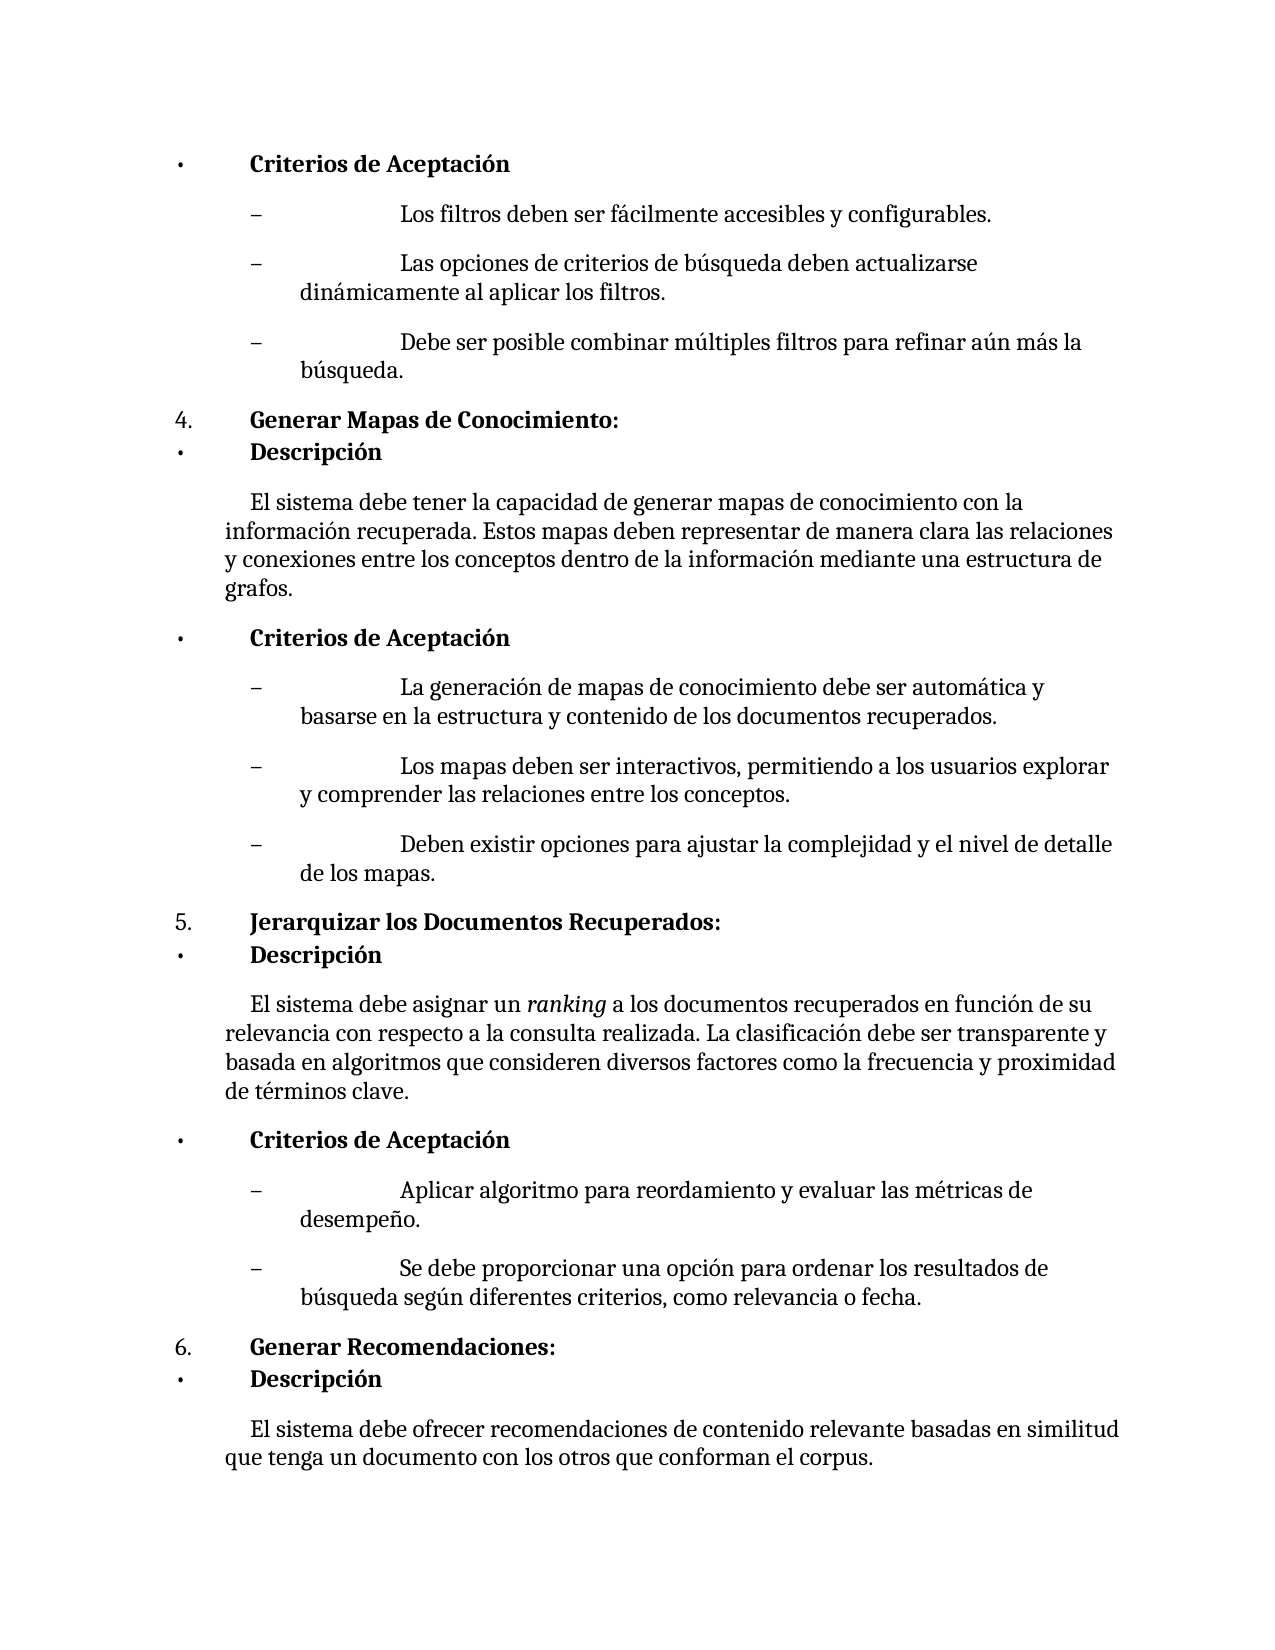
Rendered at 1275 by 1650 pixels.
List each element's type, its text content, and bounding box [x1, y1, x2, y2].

list Descripción [175, 438, 1125, 467]
list Los mapas deben ser interactivos, permitiendo a los usuarios explorar y comprender las relaciones entre los conceptos. [250, 752, 1125, 809]
list Debe ser posible combinar múltiples filtros para refinar aún más la búsqueda. [250, 327, 1125, 385]
list La generación de mapas de conocimiento debe ser automática y basarse en la estructura y contenido de los documentos recuperados. [250, 673, 1125, 731]
list El sistema debe asignar un ranking a los documentos recuperados en función de su relevancia con respecto a la consulta realizada. La clasificación debe ser transparente y basada en algoritmos que consideren diversos factores como la frecuencia y proximidad de términos clave. [175, 990, 1125, 1105]
list Jerarquizar los Documentos Recuperados: [175, 908, 1125, 937]
list Deben existir opciones para ajustar la complejidad y el nivel de detalle de los mapas. [250, 830, 1125, 887]
list Los filtros deben ser fácilmente accesibles y configurables. [250, 199, 1125, 228]
list Criterios de Aceptación [175, 1126, 1125, 1155]
list Criterios de Aceptación [175, 624, 1125, 652]
list Generar Recomendaciones: [175, 1332, 1125, 1361]
list Generar Mapas de Conocimiento: [175, 406, 1125, 434]
list Descripción [175, 1365, 1125, 1394]
list Se debe proporcionar una opción para ordenar los resultados de búsqueda según diferentes criterios, como relevancia o fecha. [250, 1254, 1125, 1312]
list Aplicar algoritmo para reordamiento y evaluar las métricas de desempeño. [250, 1176, 1125, 1233]
list El sistema debe tener la capacidad de generar mapas de conocimiento con la información recuperada. Estos mapas deben representar de manera clara las relaciones y conexiones entre los conceptos dentro de la información mediante una estructura de grafos. [175, 488, 1125, 603]
list Las opciones de criterios de búsqueda deben actualizarse dinámicamente al aplicar los filtros. [250, 249, 1125, 307]
list Descripción [175, 941, 1125, 969]
list Criterios de Aceptación [175, 150, 1125, 179]
list El sistema debe ofrecer recomendaciones de contenido relevante basadas en similitud que tenga un documento con los otros que conforman el corpus. [175, 1414, 1125, 1472]
